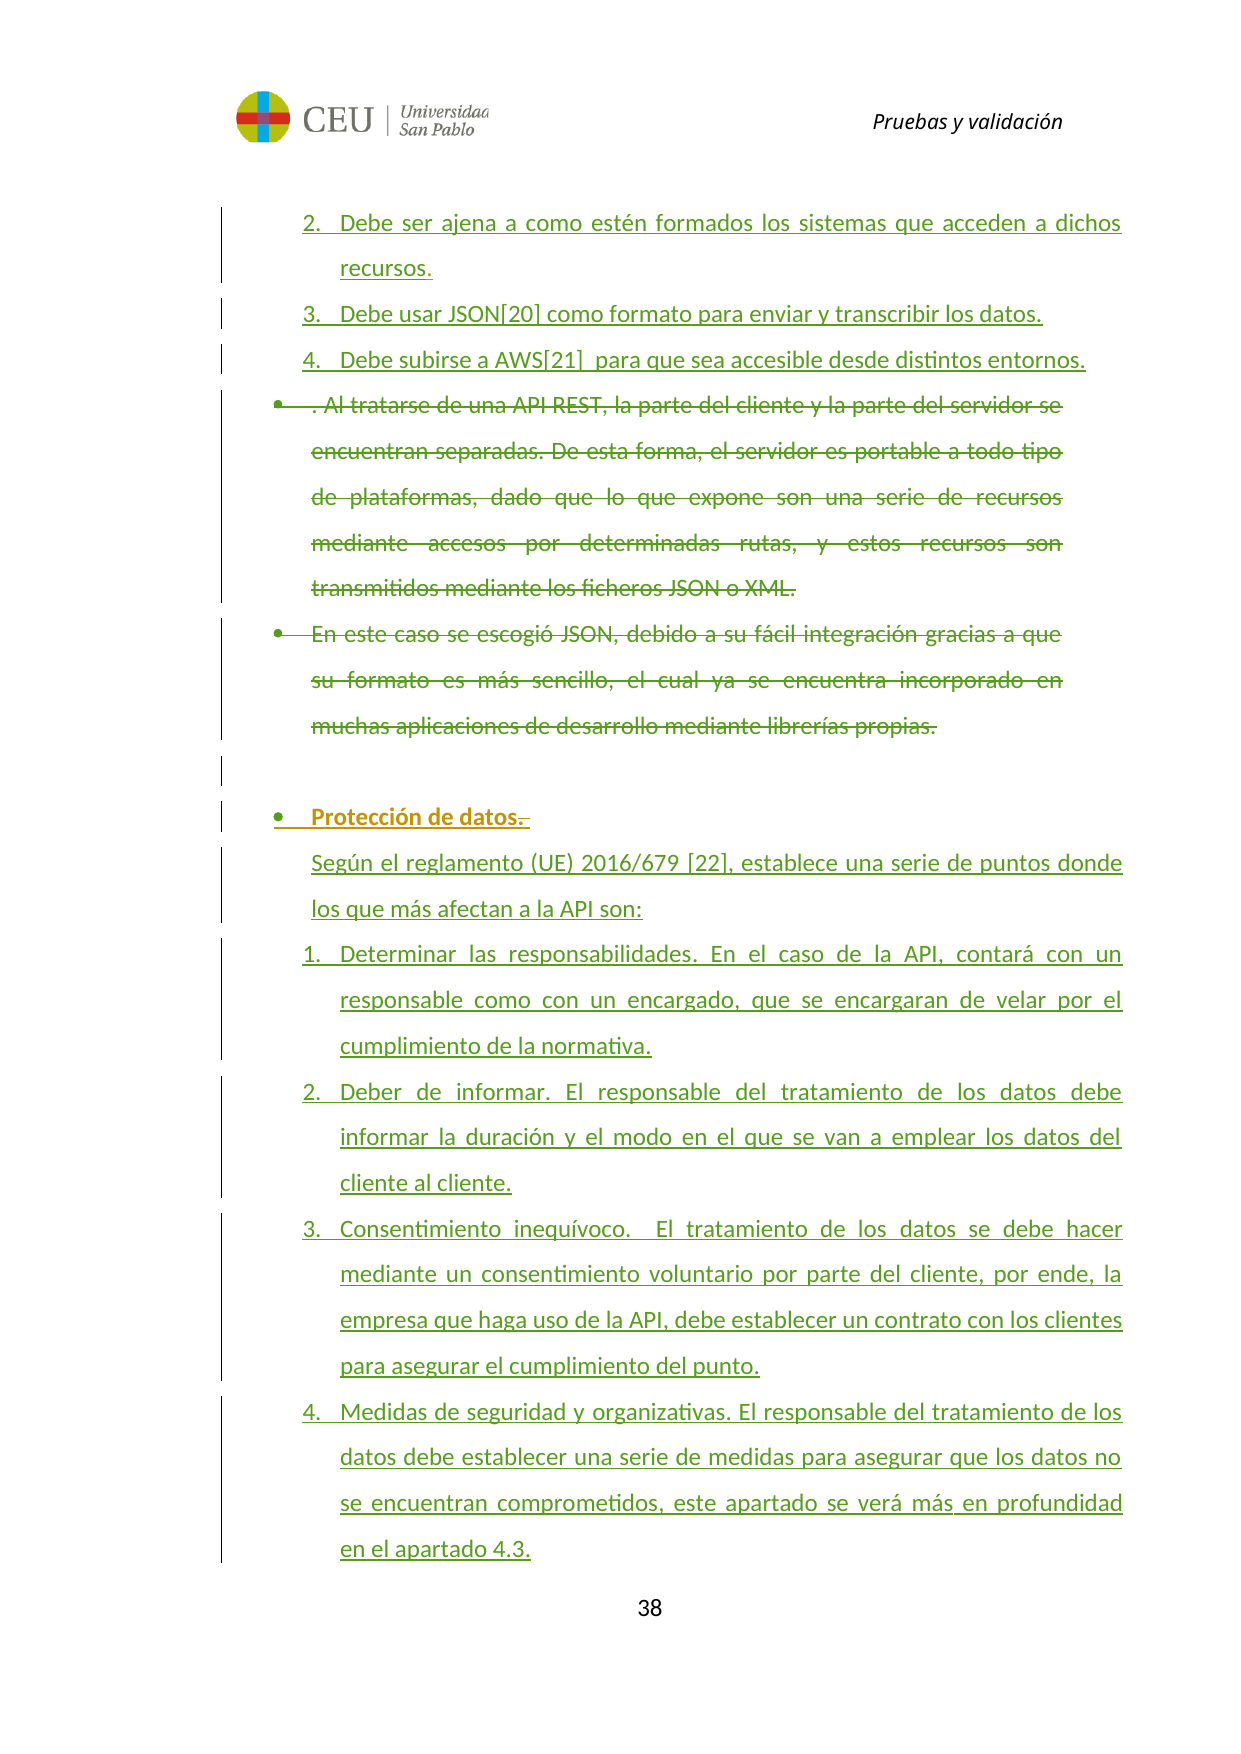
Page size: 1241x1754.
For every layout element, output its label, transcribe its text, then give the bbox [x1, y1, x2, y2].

list Protección de datos [274, 801, 1063, 832]
picture [235, 89, 489, 143]
